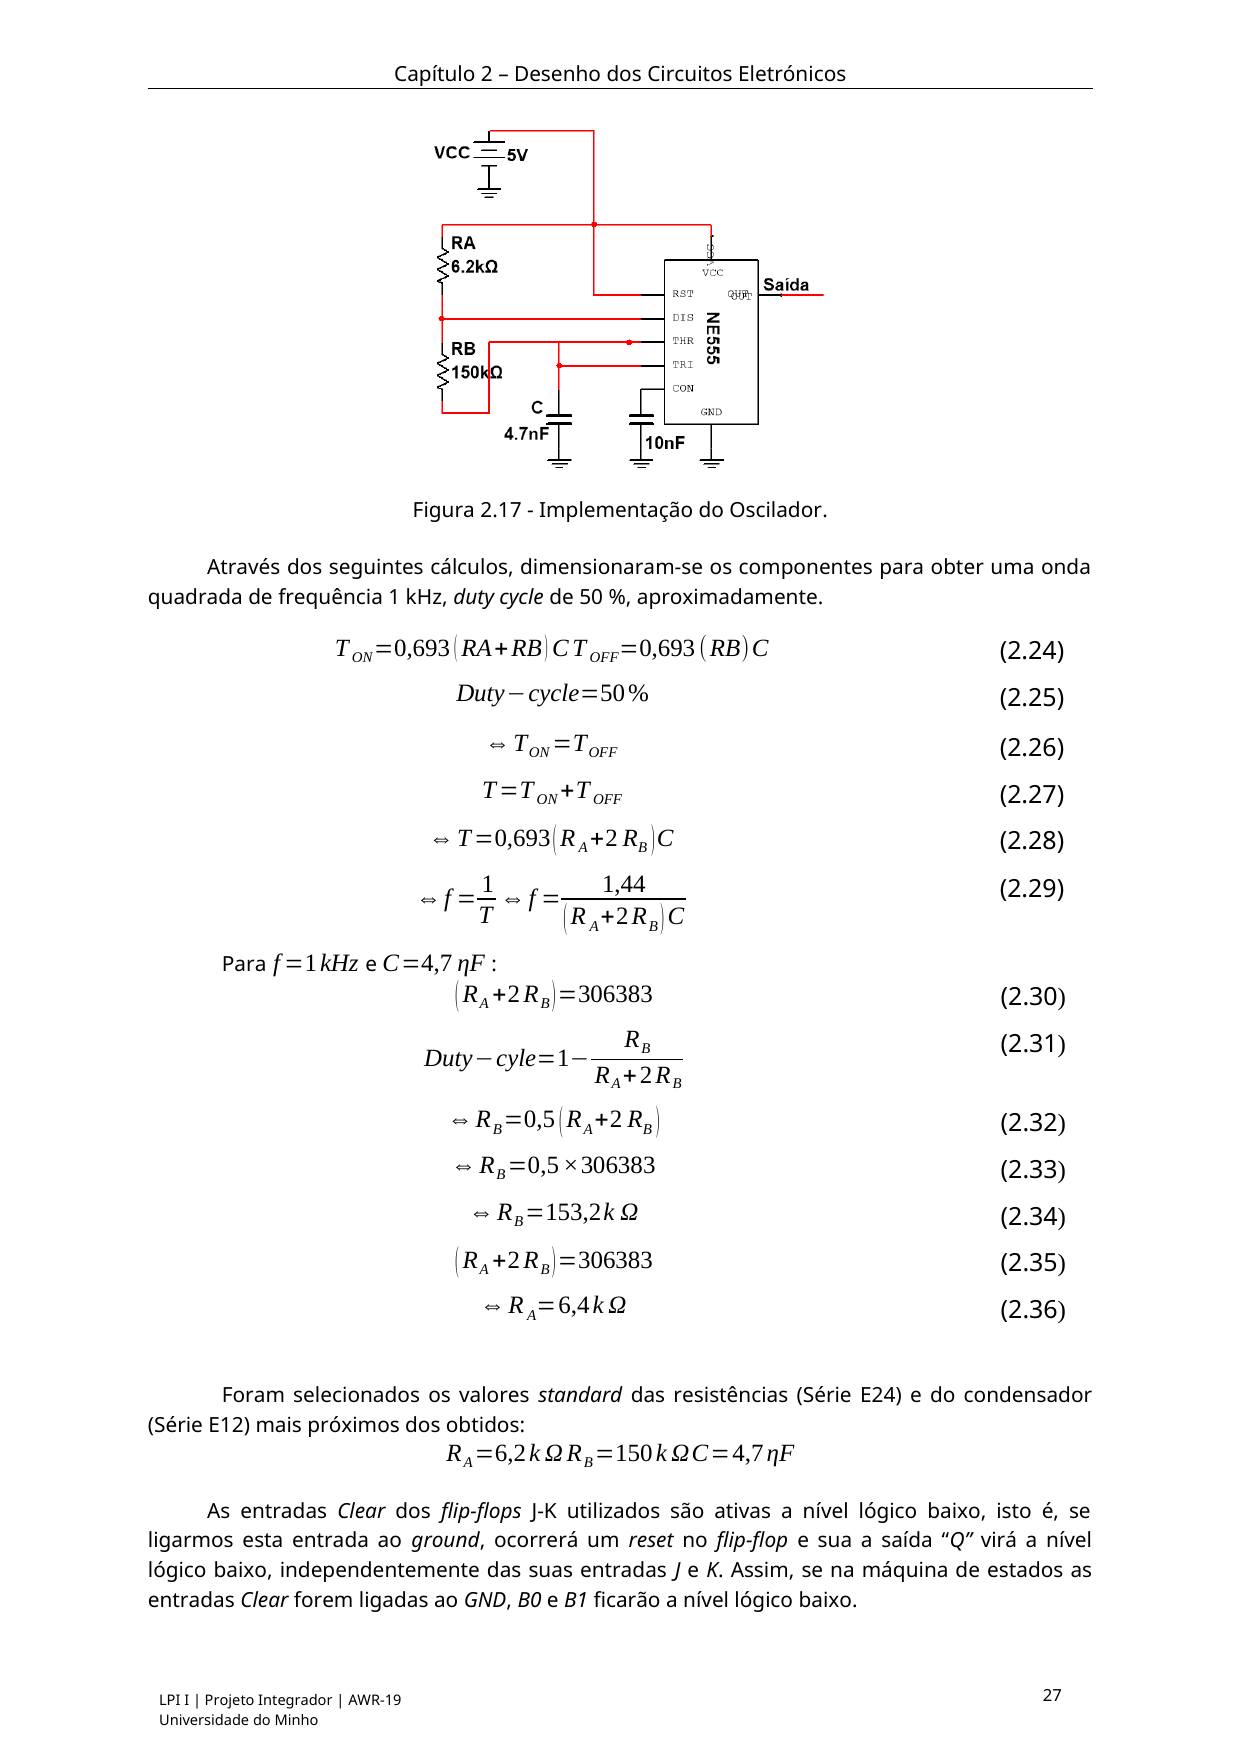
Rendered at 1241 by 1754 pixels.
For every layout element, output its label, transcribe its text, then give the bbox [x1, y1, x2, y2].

table_cell (2.33) [959, 1152, 1107, 1198]
picture [416, 118, 824, 483]
table_cell (2.35) [959, 1245, 1107, 1292]
text Através dos seguintes cálculos, dimensionaram-se os componentes para obter uma onda quadrada de frequência 1 kHz, duty cycle de 50 %, aproximadamente. [148, 552, 1092, 611]
table_cell [148, 1152, 959, 1198]
table_cell [148, 870, 957, 949]
table_cell [148, 1198, 959, 1245]
table_cell (2.32) [959, 1105, 1107, 1152]
table_header (2.30) [959, 979, 1107, 1026]
table_cell (2.25) [957, 679, 1107, 730]
table_cell (2.27) [957, 776, 1107, 823]
text Para e : [148, 949, 1092, 977]
table_cell [148, 1026, 959, 1104]
table_cell [148, 1245, 959, 1292]
table_cell [148, 1292, 959, 1339]
table_cell [148, 730, 957, 776]
table_header [148, 633, 957, 679]
text As entradas Clear dos flip-flops J-K utilizados são ativas a nível lógico baixo, isto é, se ligarmos esta entrada ao ground, ocorrerá um reset no flip-flop e sua a saída “Q” virá a nível lógico baixo, independentemente das suas entradas J e K. Assim, se na máquina de estados as entradas Clear forem ligadas ao GND, B0 e B1 ficarão a nível lógico baixo. [148, 1496, 1092, 1614]
table_header [148, 979, 959, 1026]
table_cell (2.26) [957, 730, 1107, 776]
table_cell [148, 823, 957, 870]
table_header (2.24) [957, 633, 1107, 679]
table_cell [148, 776, 957, 823]
table_cell [148, 1105, 959, 1152]
table_cell (2.28) [957, 823, 1107, 870]
table_cell (2.31) [959, 1026, 1107, 1104]
table_cell [148, 679, 957, 730]
table_cell (2.29) [957, 870, 1107, 949]
text Foram selecionados os valores standard das resistências (Série E24) e do condensador (Série E12) mais próximos dos obtidos: [148, 1380, 1092, 1438]
table_cell (2.36) [959, 1292, 1107, 1339]
table_cell (2.34) [959, 1198, 1107, 1245]
